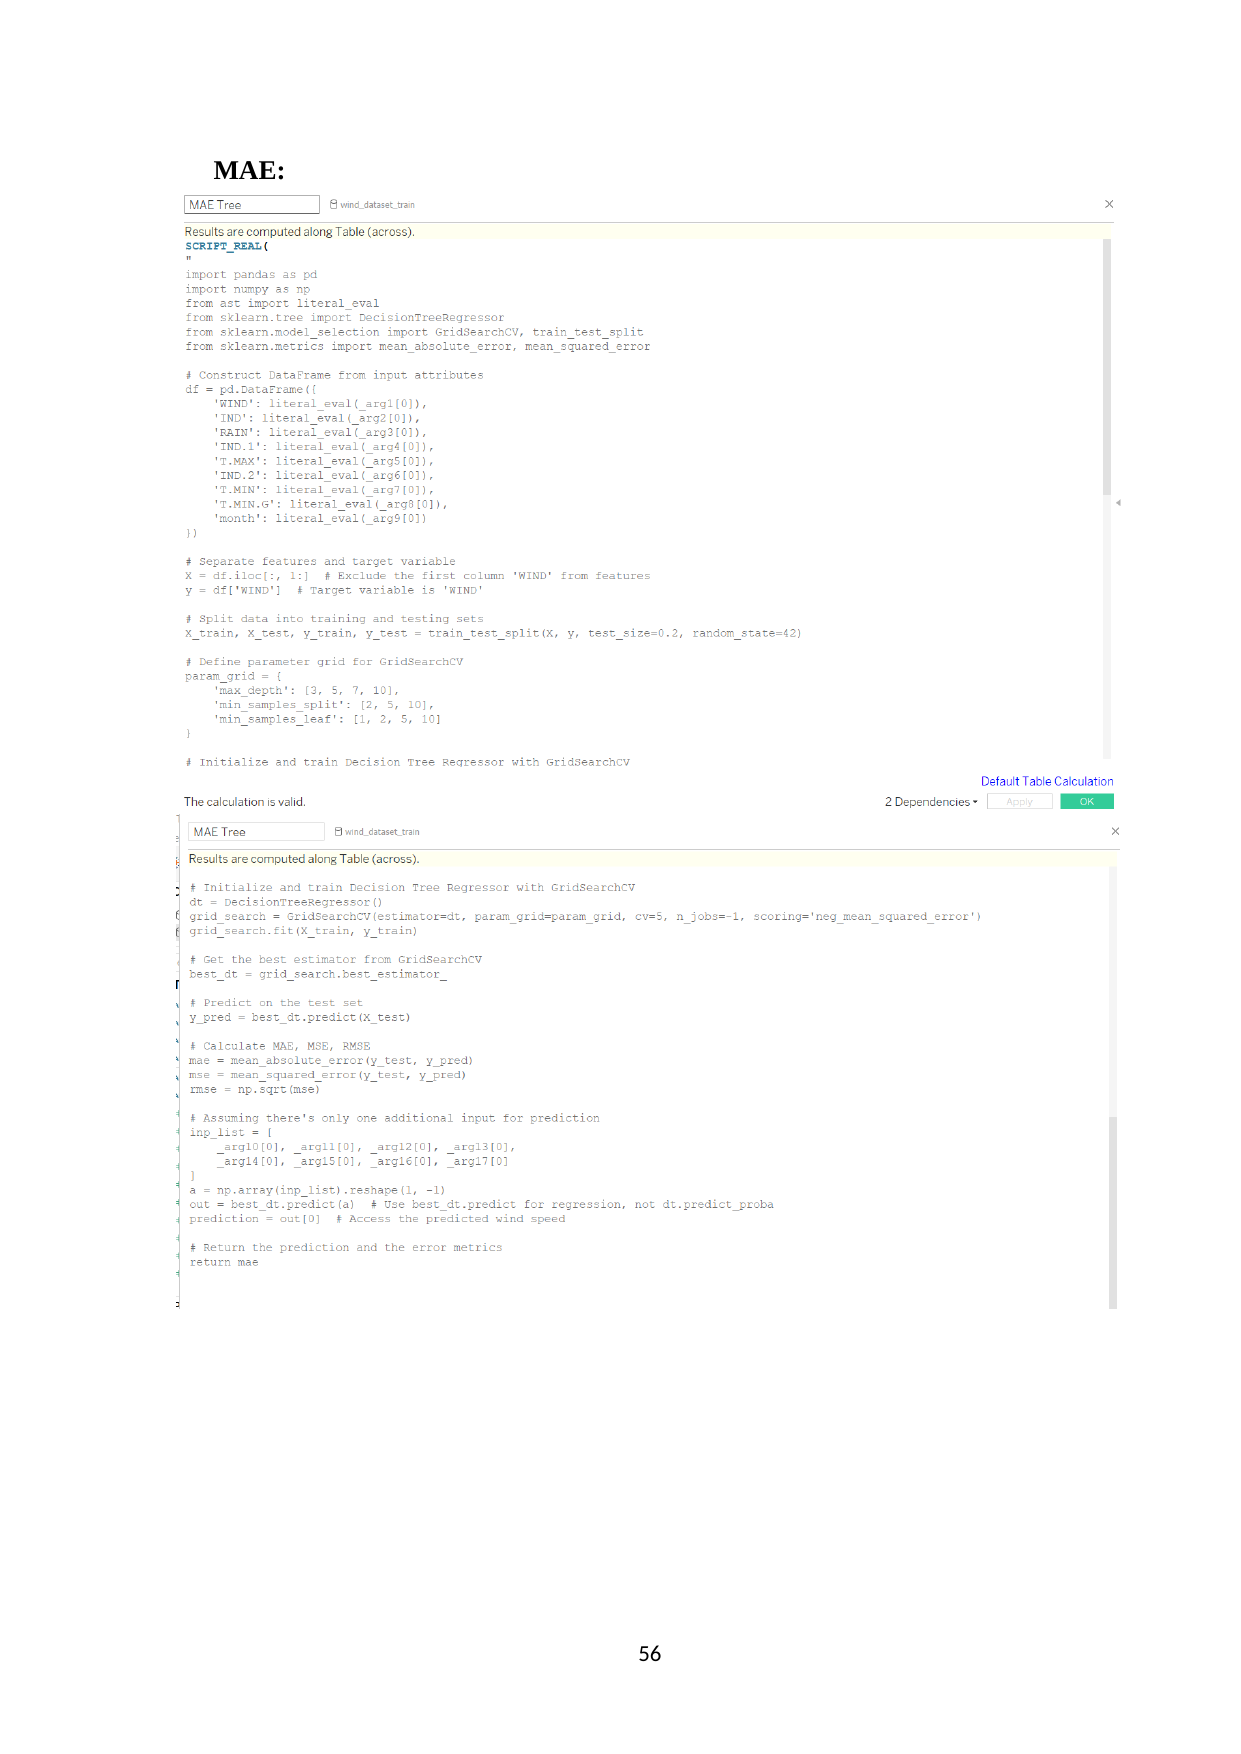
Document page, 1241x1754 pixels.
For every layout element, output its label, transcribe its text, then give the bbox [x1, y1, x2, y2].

picture [176, 814, 1121, 1309]
text MAE: [176, 154, 1122, 185]
picture [176, 189, 1121, 811]
